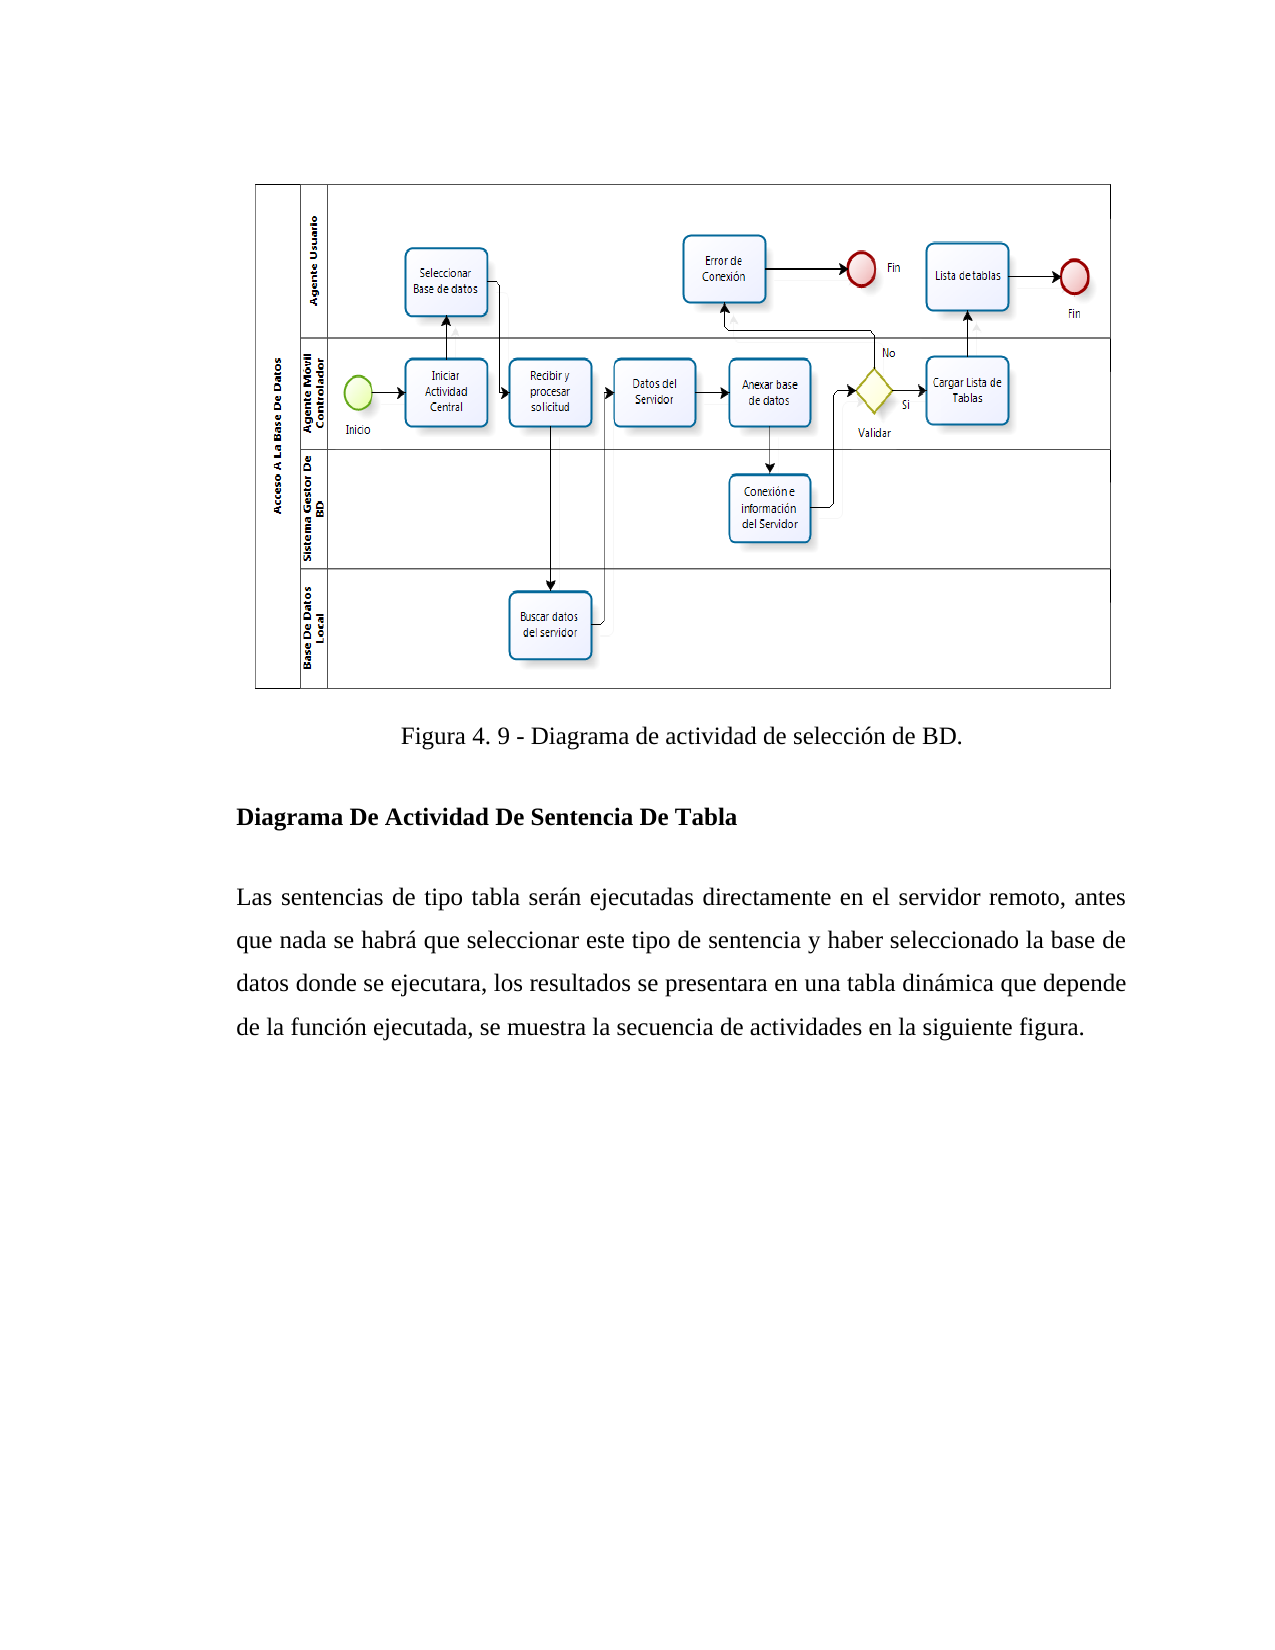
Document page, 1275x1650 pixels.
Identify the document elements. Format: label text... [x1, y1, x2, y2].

text Diagrama De Actividad De Sentencia De Tabla [236, 802, 1127, 830]
text Las sentencias de tipo tabla serán ejecutadas directamente en el servidor remoto, antes que nada se habrá que seleccionar este tipo de sentencia y haber seleccionado la base de datos donde se ejecutara, los resultados se presentara en una tabla dinámica que depende de la función ejecutada, se muestra la secuencia de actividades en la siguiente figura. [236, 882, 1127, 1040]
picture [236, 162, 1128, 707]
